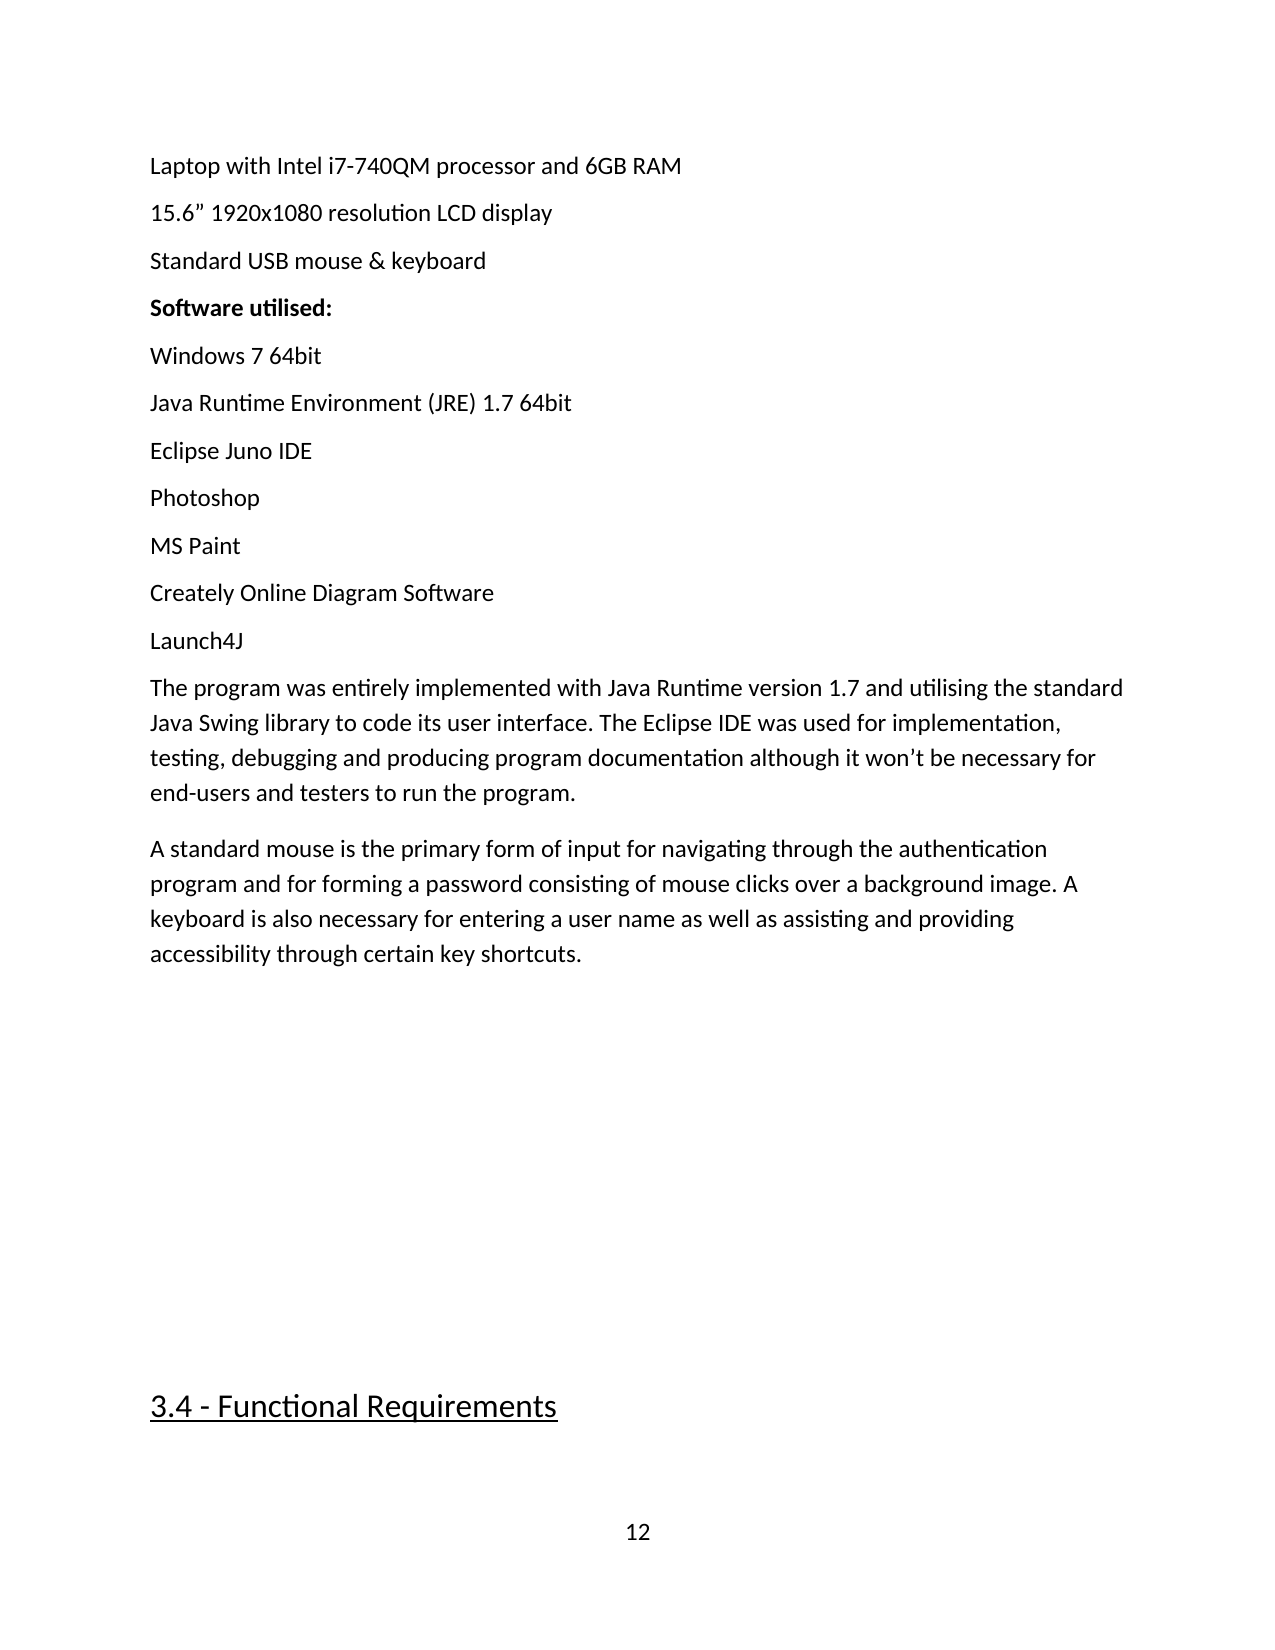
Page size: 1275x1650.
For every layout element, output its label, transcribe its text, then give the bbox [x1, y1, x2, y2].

text Standard USB mouse & keyboard [150, 245, 1125, 276]
text 15.6” 1920x1080 resolution LCD display [150, 197, 1125, 228]
text A standard mouse is the primary form of input for navigating through the authentication program and for forming a password consisting of mouse clicks over a background image. A keyboard is also necessary for entering a user name as well as assisting and providing accessibility through certain key shortcuts. [150, 833, 1125, 969]
text Laptop with Intel i7-740QM processor and 6GB RAM [150, 150, 1125, 181]
text 3.4 - Functional Requirements [150, 1385, 1125, 1426]
text Creately Online Diagram Software [150, 577, 1125, 608]
text Windows 7 64bit [150, 340, 1125, 371]
text Java Runtime Environment (JRE) 1.7 64bit [150, 387, 1125, 418]
text Eclipse Juno IDE [150, 435, 1125, 466]
text Launch4J [150, 625, 1125, 656]
text Software utilised: [150, 292, 1125, 323]
text MS Paint [150, 530, 1125, 561]
text The program was entirely implemented with Java Runtime version 1.7 and utilising the standard Java Swing library to code its user interface. The Eclipse IDE was used for implementation, testing, debugging and producing program documentation although it won’t be necessary for end-users and testers to run the program. [150, 672, 1125, 808]
text Photoshop [150, 482, 1125, 513]
